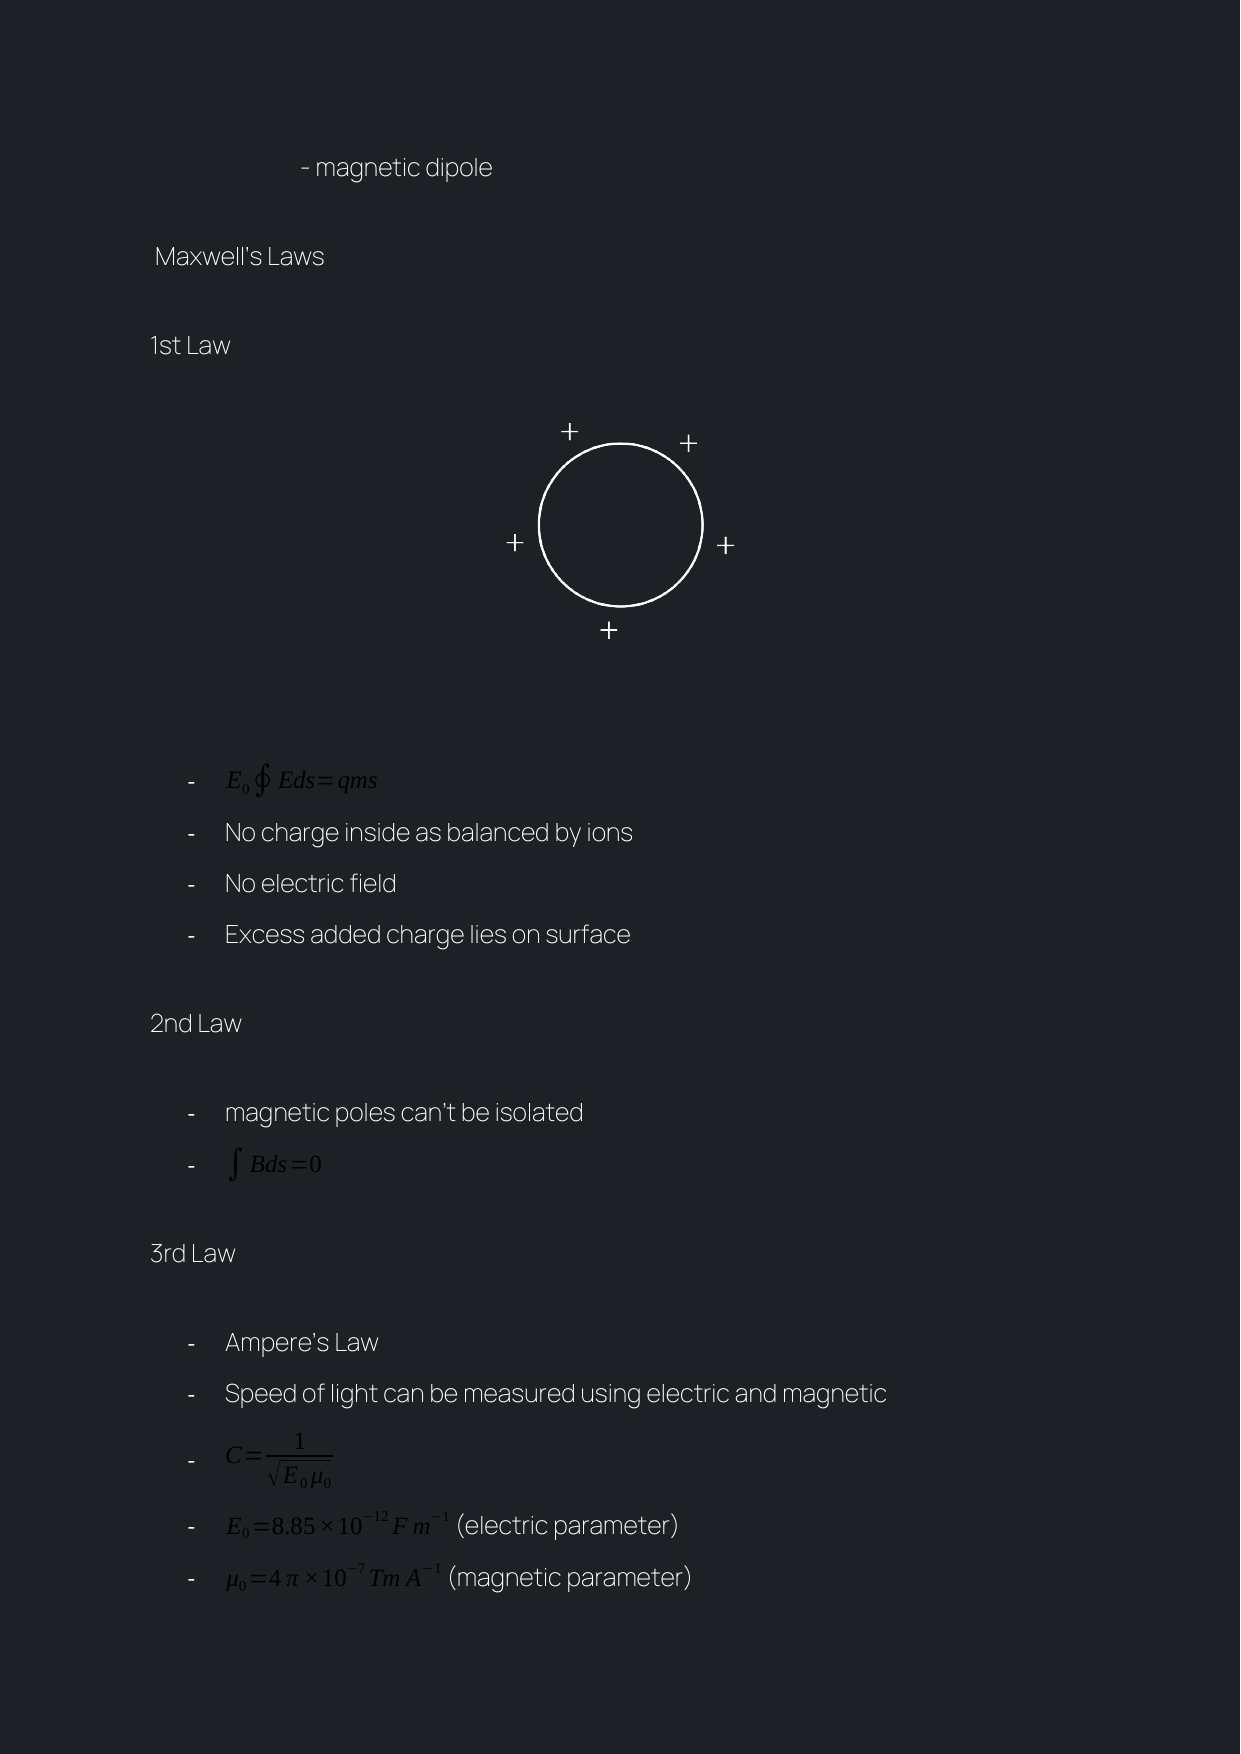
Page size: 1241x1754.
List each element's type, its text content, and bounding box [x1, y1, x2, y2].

list Excess added charge lies on surface [187, 917, 1090, 951]
text 2nd Law [150, 1006, 1090, 1040]
list (magnetic parameter) [187, 1560, 1090, 1595]
list (electric parameter) [187, 1507, 1090, 1543]
list Speed of light can be measured using electric and magnetic [187, 1376, 1090, 1410]
text 1st Law [150, 327, 1090, 362]
subtitle Maxwell’s Laws [150, 239, 1090, 273]
picture [504, 416, 736, 707]
text - magnetic dipole [225, 150, 1090, 184]
list No charge inside as balanced by ions [187, 814, 1090, 849]
text 3rd Law [150, 1236, 1090, 1270]
list No electric field [187, 866, 1090, 900]
list Ampere’s Law [187, 1325, 1090, 1359]
list magnetic poles can’t be isolated [187, 1094, 1090, 1129]
